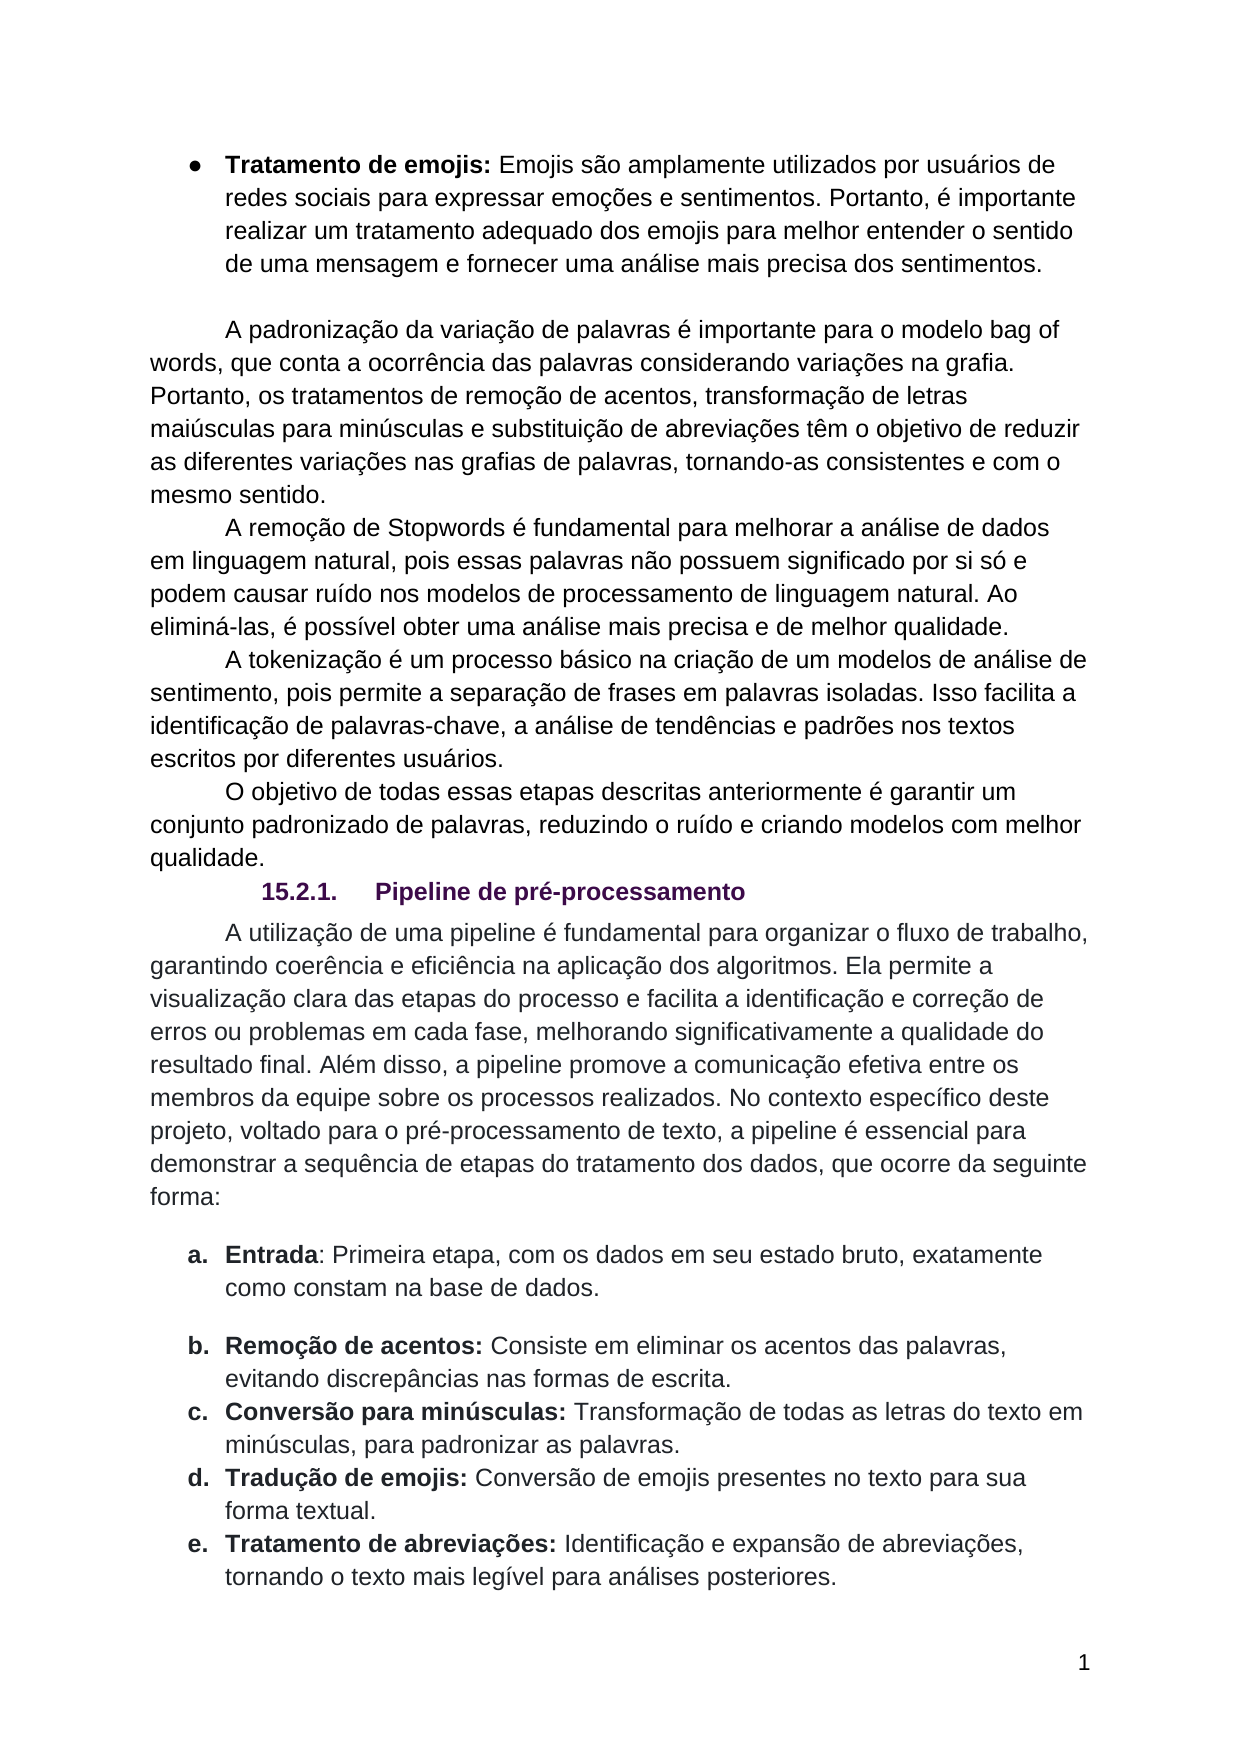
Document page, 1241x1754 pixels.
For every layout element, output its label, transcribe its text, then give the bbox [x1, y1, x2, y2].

text A utilização de uma pipeline é fundamental para organizar o fluxo de trabalho, garantindo coerência e eficiência na aplicação dos algoritmos. Ela permite a visualização clara das etapas do processo e facilita a identificação e correção de erros ou problemas em cada fase, melhorando significativamente a qualidade do resultado final. Além disso, a pipeline promove a comunicação efetiva entre os membros da equipe sobre os processos realizados. No contexto específico deste projeto, voltado para o pré-processamento de texto, a pipeline é essencial para demonstrar a sequência de etapas do tratamento dos dados, que ocorre da seguinte forma: [150, 918, 1090, 1211]
subtitle Pipeline de pré-processamento [337, 876, 1090, 905]
text O objetivo de todas essas etapas descritas anteriormente é garantir um conjunto padronizado de palavras, reduzindo o ruído e criando modelos com melhor qualidade. [150, 777, 1090, 872]
list Tratamento de emojis: Emojis são amplamente utilizados por usuários de redes sociais para expressar emoções e sentimentos. Portanto, é importante realizar um tratamento adequado dos emojis para melhor entender o sentido de uma mensagem e fornecer uma análise mais precisa dos sentimentos. [187, 150, 1090, 278]
list Conversão para minúsculas: Transformação de todas as letras do texto em minúsculas, para padronizar as palavras. [187, 1397, 1090, 1459]
list Remoção de acentos: Consiste em eliminar os acentos das palavras, evitando discrepâncias nas formas de escrita. [187, 1331, 1090, 1393]
list Tratamento de abreviações: Identificação e expansão de abreviações, tornando o texto mais legível para análises posteriores. [187, 1529, 1090, 1591]
text A tokenização é um processo básico na criação de um modelos de análise de sentimento, pois permite a separação de frases em palavras isoladas. Isso facilita a identificação de palavras-chave, a análise de tendências e padrões nos textos escritos por diferentes usuários. [150, 645, 1090, 773]
list Entrada: Primeira etapa, com os dados em seu estado bruto, exatamente como constam na base de dados. [187, 1240, 1090, 1302]
list Tradução de emojis: Conversão de emojis presentes no texto para sua forma textual. [187, 1463, 1090, 1525]
text A padronização da variação de palavras é importante para o modelo bag of words, que conta a ocorrência das palavras considerando variações na grafia. Portanto, os tratamentos de remoção de acentos, transformação de letras maiúsculas para minúsculas e substituição de abreviações têm o objetivo de reduzir as diferentes variações nas grafias de palavras, tornando-as consistentes e com o mesmo sentido. [150, 315, 1090, 509]
text A remoção de Stopwords é fundamental para melhorar a análise de dados em linguagem natural, pois essas palavras não possuem significado por si só e podem causar ruído nos modelos de processamento de linguagem natural. Ao eliminá-las, é possível obter uma análise mais precisa e de melhor qualidade. [150, 513, 1090, 641]
